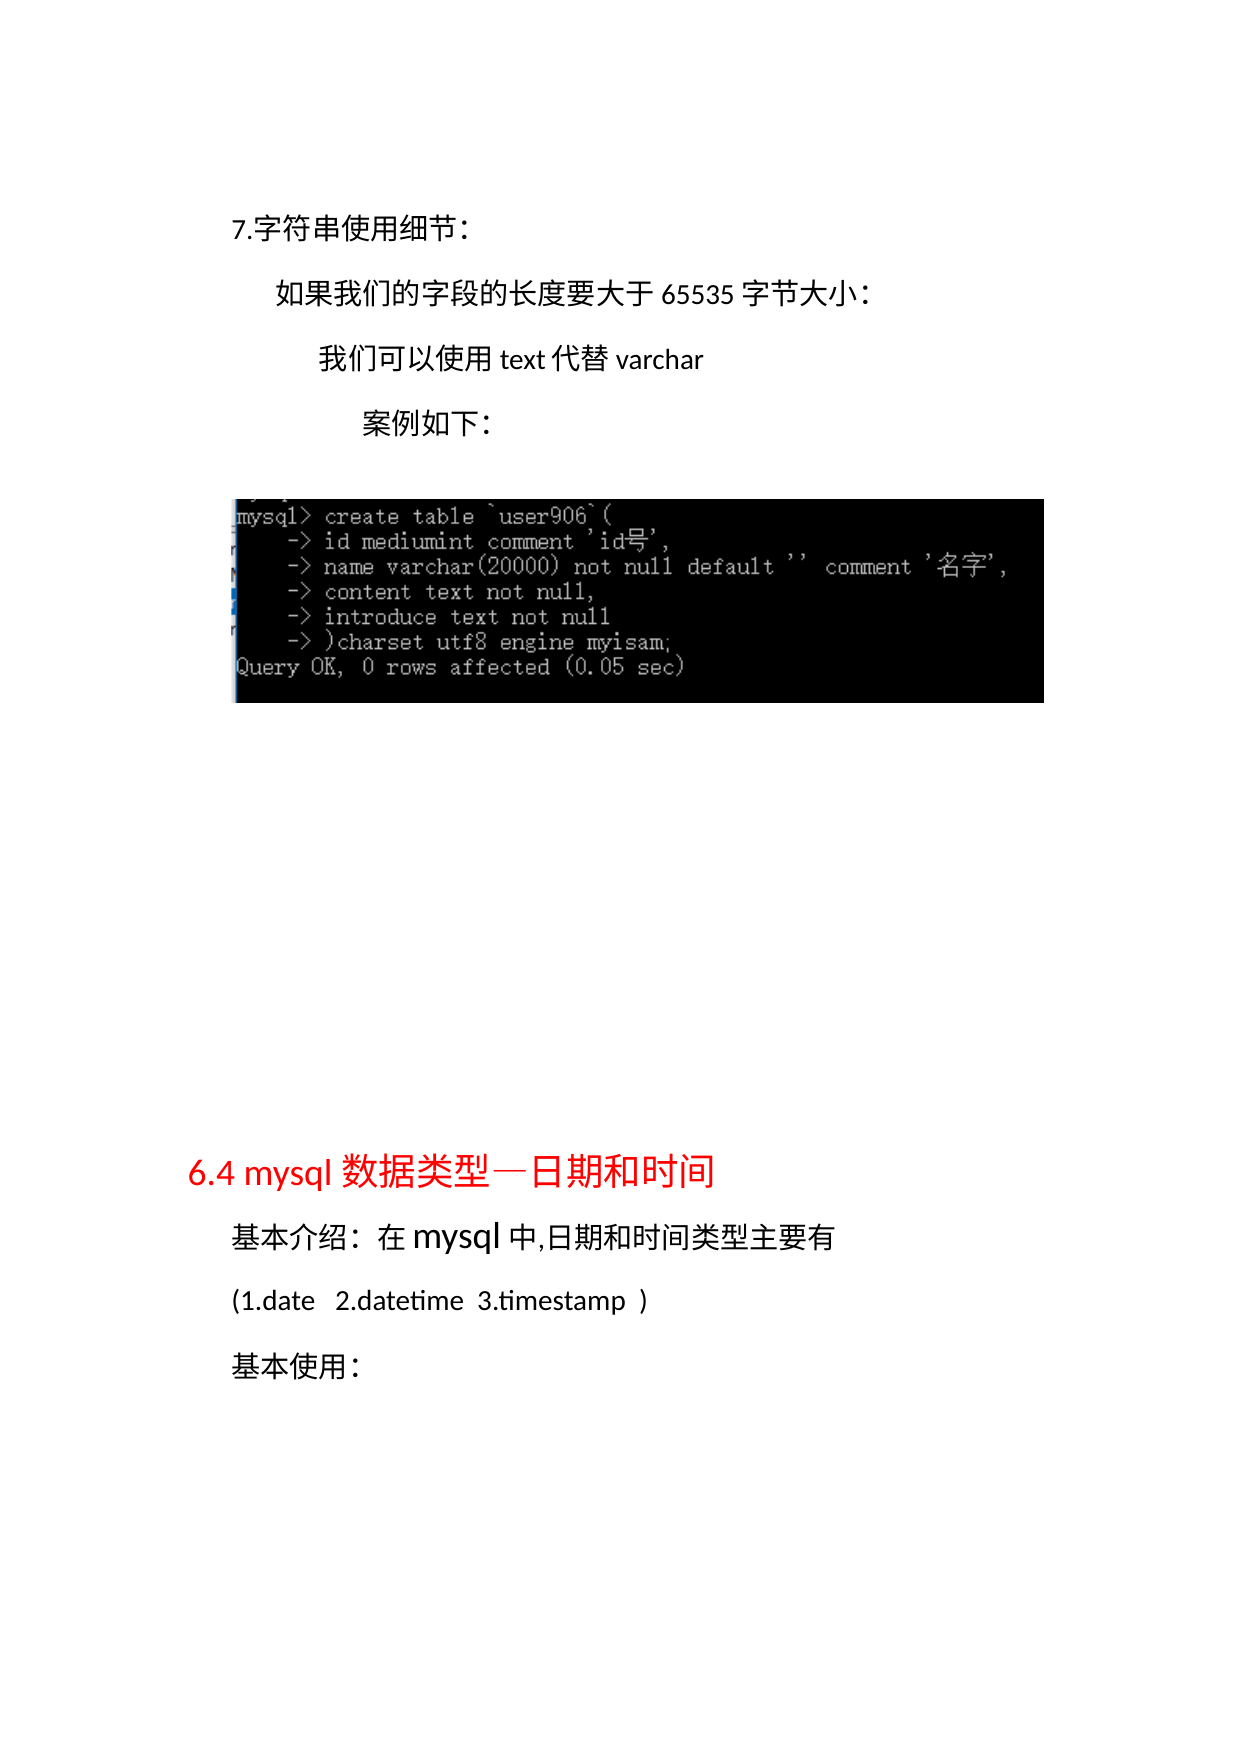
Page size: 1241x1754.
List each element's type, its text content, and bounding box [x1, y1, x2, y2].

text 基本使用： [187, 1332, 1053, 1397]
text (1.date 2.datetime 3.timestamp ) [187, 1267, 1053, 1332]
text 案例如下： [231, 389, 1053, 454]
text 7.字符串使用细节： [231, 194, 1053, 259]
text 我们可以使用text代替varchar [231, 324, 1053, 389]
picture [231, 499, 1044, 703]
text 如果我们的字段的长度要大于 65535 字节大小： [231, 259, 1053, 324]
text 6.4 mysql 数据类型—日期和时间 [187, 1137, 1053, 1202]
text 基本介绍：在mysql中,日期和时间类型主要有 [187, 1202, 1053, 1267]
